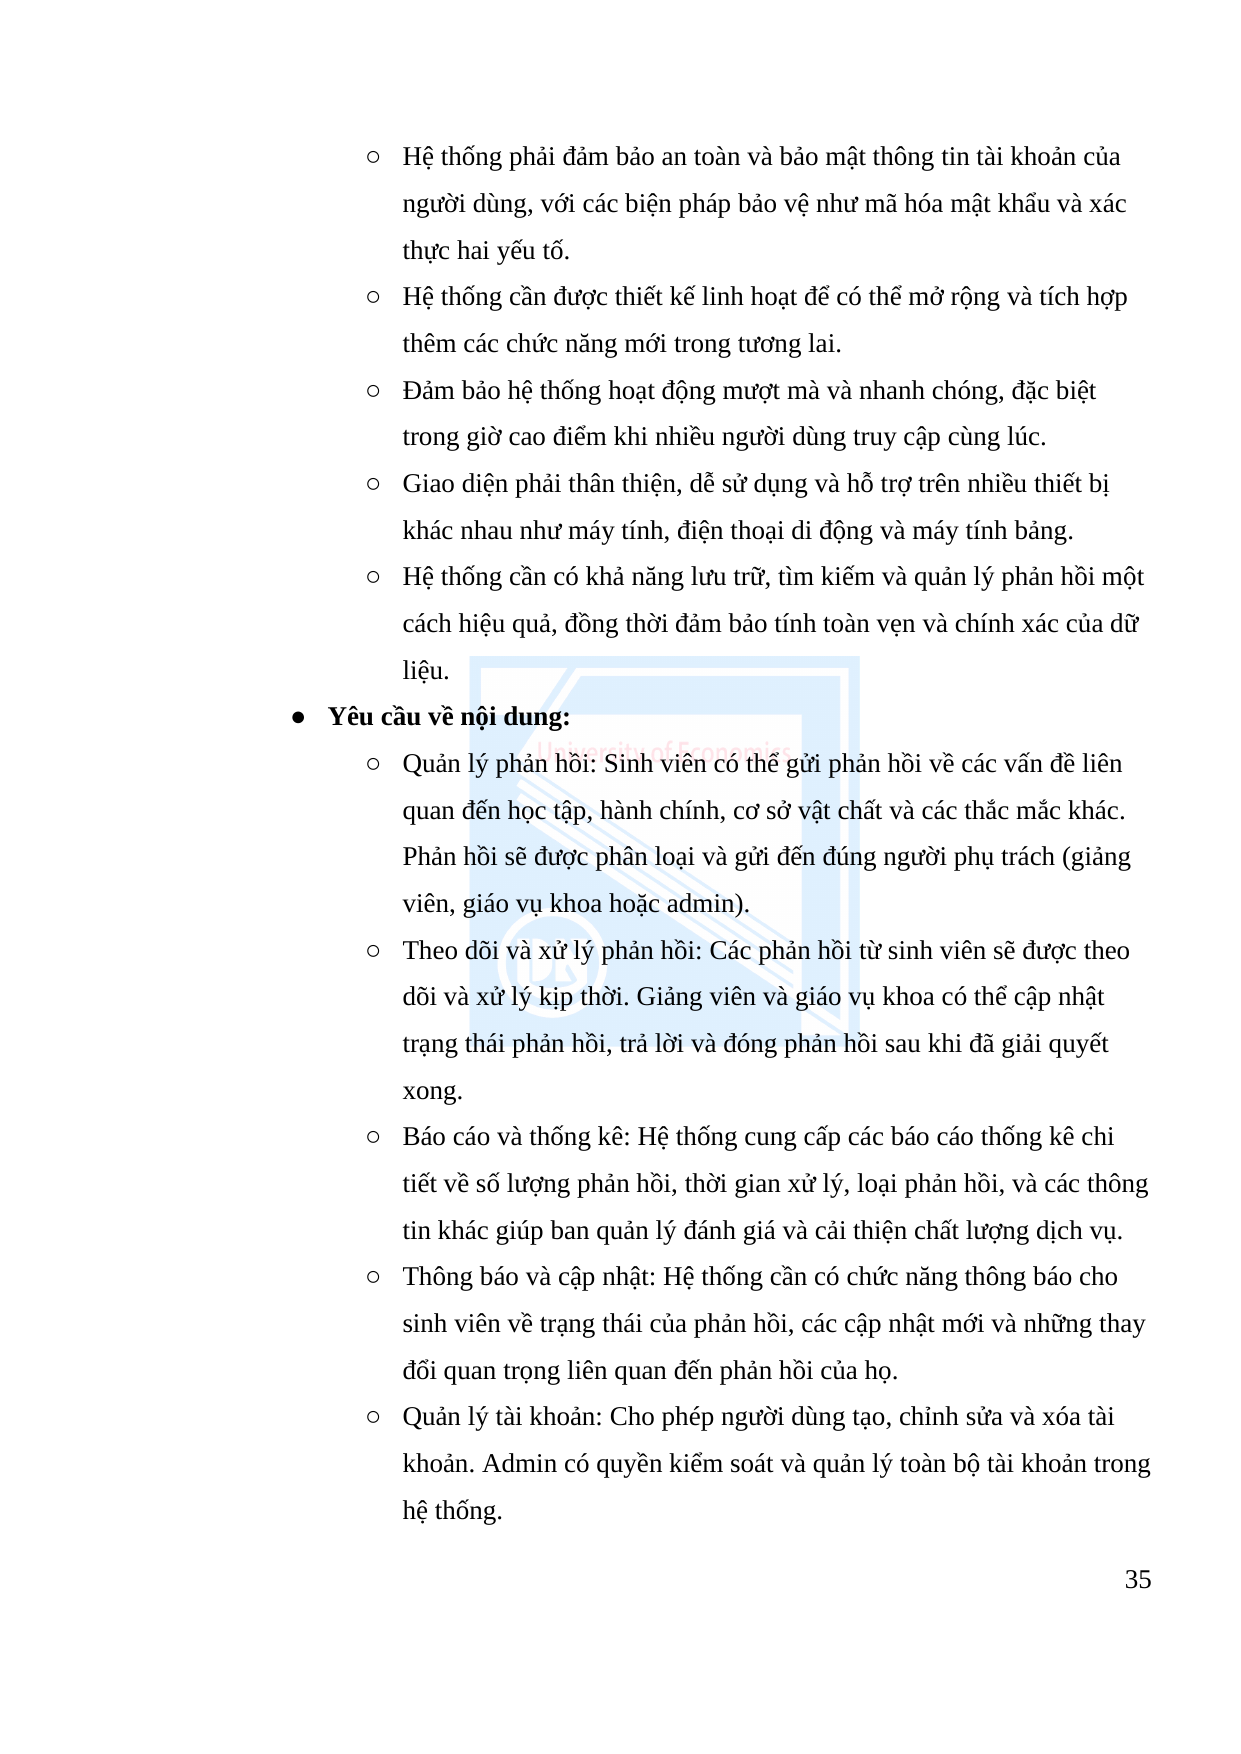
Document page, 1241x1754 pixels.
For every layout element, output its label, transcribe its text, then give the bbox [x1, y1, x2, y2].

list Quản lý tài khoản: Cho phép người dùng tạo, chỉnh sửa và xóa tài khoản. Admin có quyền kiểm soát và quản lý toàn bộ tài khoản trong hệ thống. [365, 1400, 1152, 1525]
list Hệ thống cần được thiết kế linh hoạt để có thể mở rộng và tích hợp thêm các chức năng mới trong tương lai. [365, 280, 1152, 358]
list Quản lý phản hồi: Sinh viên có thể gửi phản hồi về các vấn đề liên quan đến học tập, hành chính, cơ sở vật chất và các thắc mắc khác. Phản hồi sẽ được phân loại và gửi đến đúng người phụ trách (giảng viên, giáo vụ khoa hoặc admin). [365, 747, 1152, 918]
list Đảm bảo hệ thống hoạt động mượt mà và nhanh chóng, đặc biệt trong giờ cao điểm khi nhiều người dùng truy cập cùng lúc. [365, 374, 1152, 452]
list Yêu cầu về nội dung: [290, 700, 1152, 732]
list Theo dõi và xử lý phản hồi: Các phản hồi từ sinh viên sẽ được theo dõi và xử lý kịp thời. Giảng viên và giáo vụ khoa có thể cập nhật trạng thái phản hồi, trả lời và đóng phản hồi sau khi đã giải quyết xong. [365, 934, 1152, 1105]
list Hệ thống cần có khả năng lưu trữ, tìm kiếm và quản lý phản hồi một cách hiệu quả, đồng thời đảm bảo tính toàn vẹn và chính xác của dữ liệu. [365, 560, 1152, 685]
list Báo cáo và thống kê: Hệ thống cung cấp các báo cáo thống kê chi tiết về số lượng phản hồi, thời gian xử lý, loại phản hồi, và các thông tin khác giúp ban quản lý đánh giá và cải thiện chất lượng dịch vụ. [365, 1120, 1152, 1245]
list Giao diện phải thân thiện, dễ sử dụng và hỗ trợ trên nhiều thiết bị khác nhau như máy tính, điện thoại di động và máy tính bảng. [365, 467, 1152, 545]
list Hệ thống phải đảm bảo an toàn và bảo mật thông tin tài khoản của người dùng, với các biện pháp bảo vệ như mã hóa mật khẩu và xác thực hai yếu tố. [365, 140, 1152, 265]
list Thông báo và cập nhật: Hệ thống cần có chức năng thông báo cho sinh viên về trạng thái của phản hồi, các cập nhật mới và những thay đổi quan trọng liên quan đến phản hồi của họ. [365, 1260, 1152, 1385]
